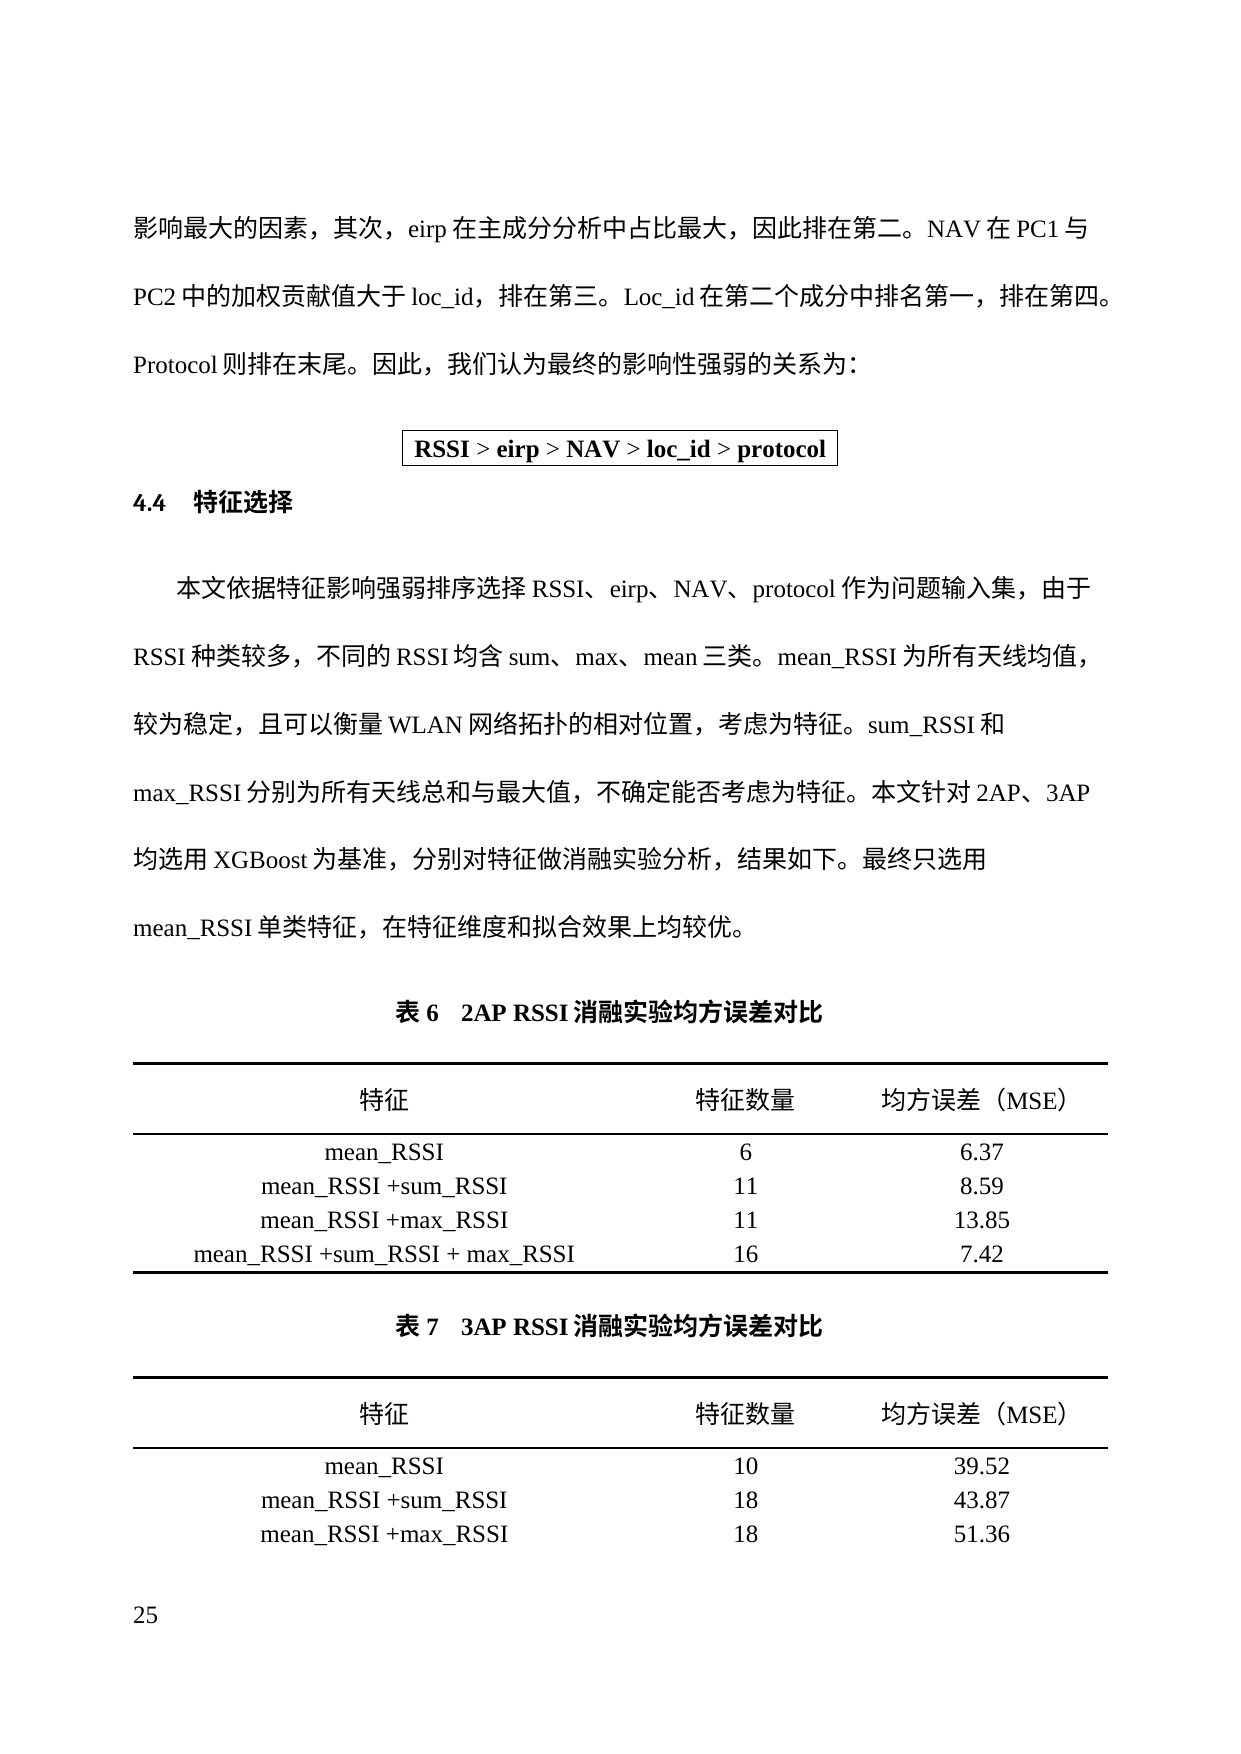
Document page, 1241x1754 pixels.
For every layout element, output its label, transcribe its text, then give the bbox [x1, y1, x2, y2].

table_header 特征数量 [635, 1065, 856, 1133]
table_cell mean_RSSI +sum_RSSI + max_RSSI [133, 1237, 635, 1271]
table_cell 10 [635, 1449, 856, 1483]
table_cell mean_RSSI +sum_RSSI [133, 1483, 635, 1517]
table_cell 6.37 [856, 1135, 1107, 1169]
table_header 特征 [133, 1379, 635, 1447]
table_cell 13.85 [856, 1203, 1107, 1237]
table_cell mean_RSSI +sum_RSSI [133, 1169, 635, 1203]
text 本文依据特征影响强弱排序选择RSSI、eirp、NAV、protocol作为问题输入集，由于RSSI种类较多，不同的RSSI均含sum、max、mean三类。mean_RSSI为所有天线均值，较为稳定，且可以衡量WLAN网络拓扑的相对位置，考虑为特征。sum_RSSI和max_RSSI分别为所有天线总和与最大值，不确定能否考虑为特征。本文针对2AP、3AP均选用XGBoost为基准，分别对特征做消融实验分析，结果如下。最终只选用mean_RSSI单类特征，在特征维度和拟合效果上均较优。 [133, 552, 1107, 960]
subtitle 特征选择 [133, 466, 1107, 534]
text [133, 193, 1107, 396]
table_cell 18 [635, 1517, 856, 1551]
table_cell 11 [635, 1169, 856, 1203]
table_cell 18 [635, 1483, 856, 1517]
table_header 特征 [133, 1065, 635, 1133]
table_cell 43.87 [856, 1483, 1107, 1517]
table_cell 16 [635, 1237, 856, 1271]
table_cell 7.42 [856, 1237, 1107, 1271]
table_cell 11 [635, 1203, 856, 1237]
text 3AP RSSI消融实验均方误差对比 [133, 1291, 1107, 1359]
table_cell mean_RSSI +max_RSSI [133, 1517, 635, 1551]
table_header 均方误差（MSE） [856, 1065, 1107, 1133]
table_cell mean_RSSI +max_RSSI [133, 1203, 635, 1237]
table_cell mean_RSSI [133, 1449, 635, 1483]
table_cell 51.36 [856, 1517, 1107, 1551]
table_cell 39.52 [856, 1449, 1107, 1483]
table_header RSSI > eirp > NAV > loc_id > protocol [403, 431, 837, 465]
table_cell 8.59 [856, 1169, 1107, 1203]
text 2AP RSSI消融实验均方误差对比 [133, 977, 1107, 1045]
table_cell 6 [635, 1135, 856, 1169]
table_header 特征数量 [635, 1379, 856, 1447]
table_cell mean_RSSI [133, 1135, 635, 1169]
table_header 均方误差（MSE） [856, 1379, 1107, 1447]
